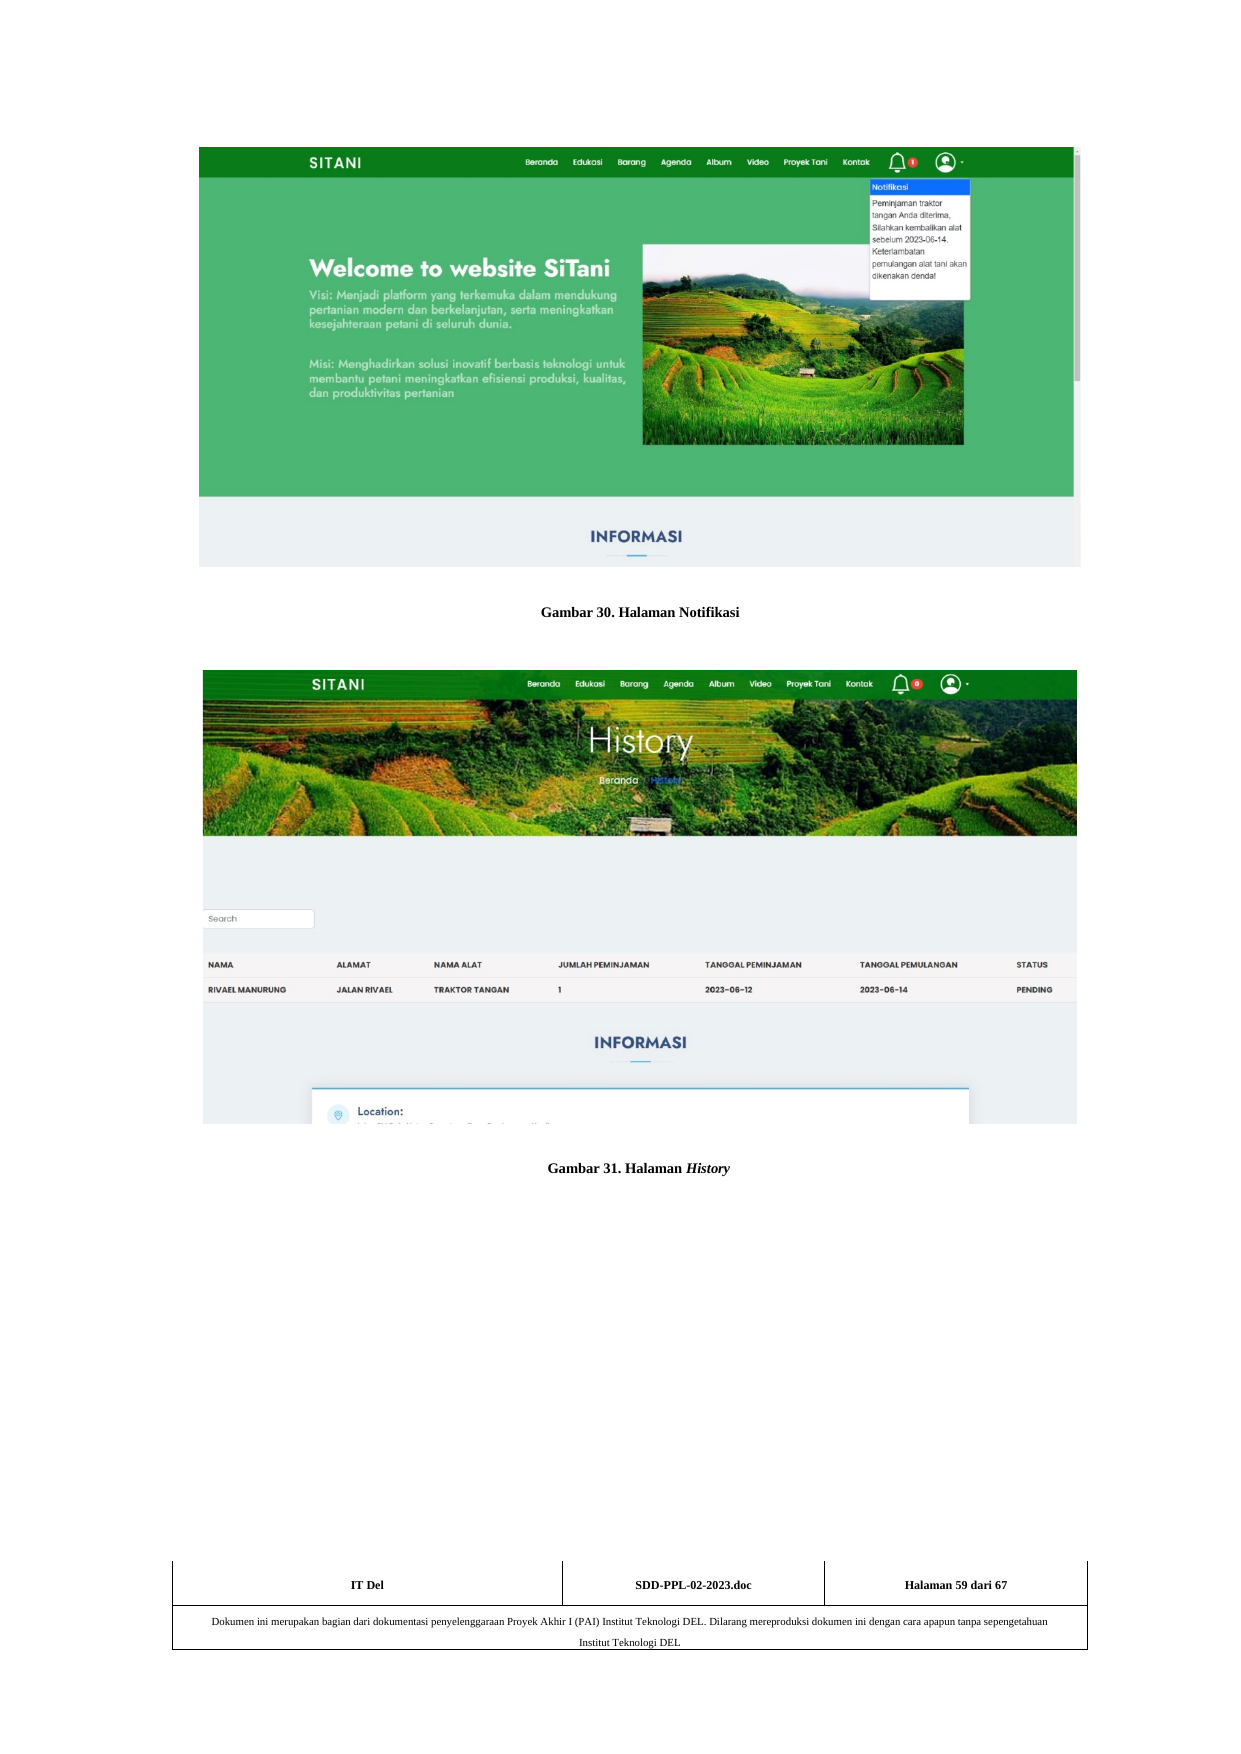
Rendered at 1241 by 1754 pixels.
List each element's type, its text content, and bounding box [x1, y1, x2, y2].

text Gambar 31. Halaman History [187, 1148, 1092, 1177]
text Gambar 30. Halaman Notifikasi [187, 592, 1092, 621]
picture [199, 147, 1081, 567]
picture [202, 670, 1077, 1124]
